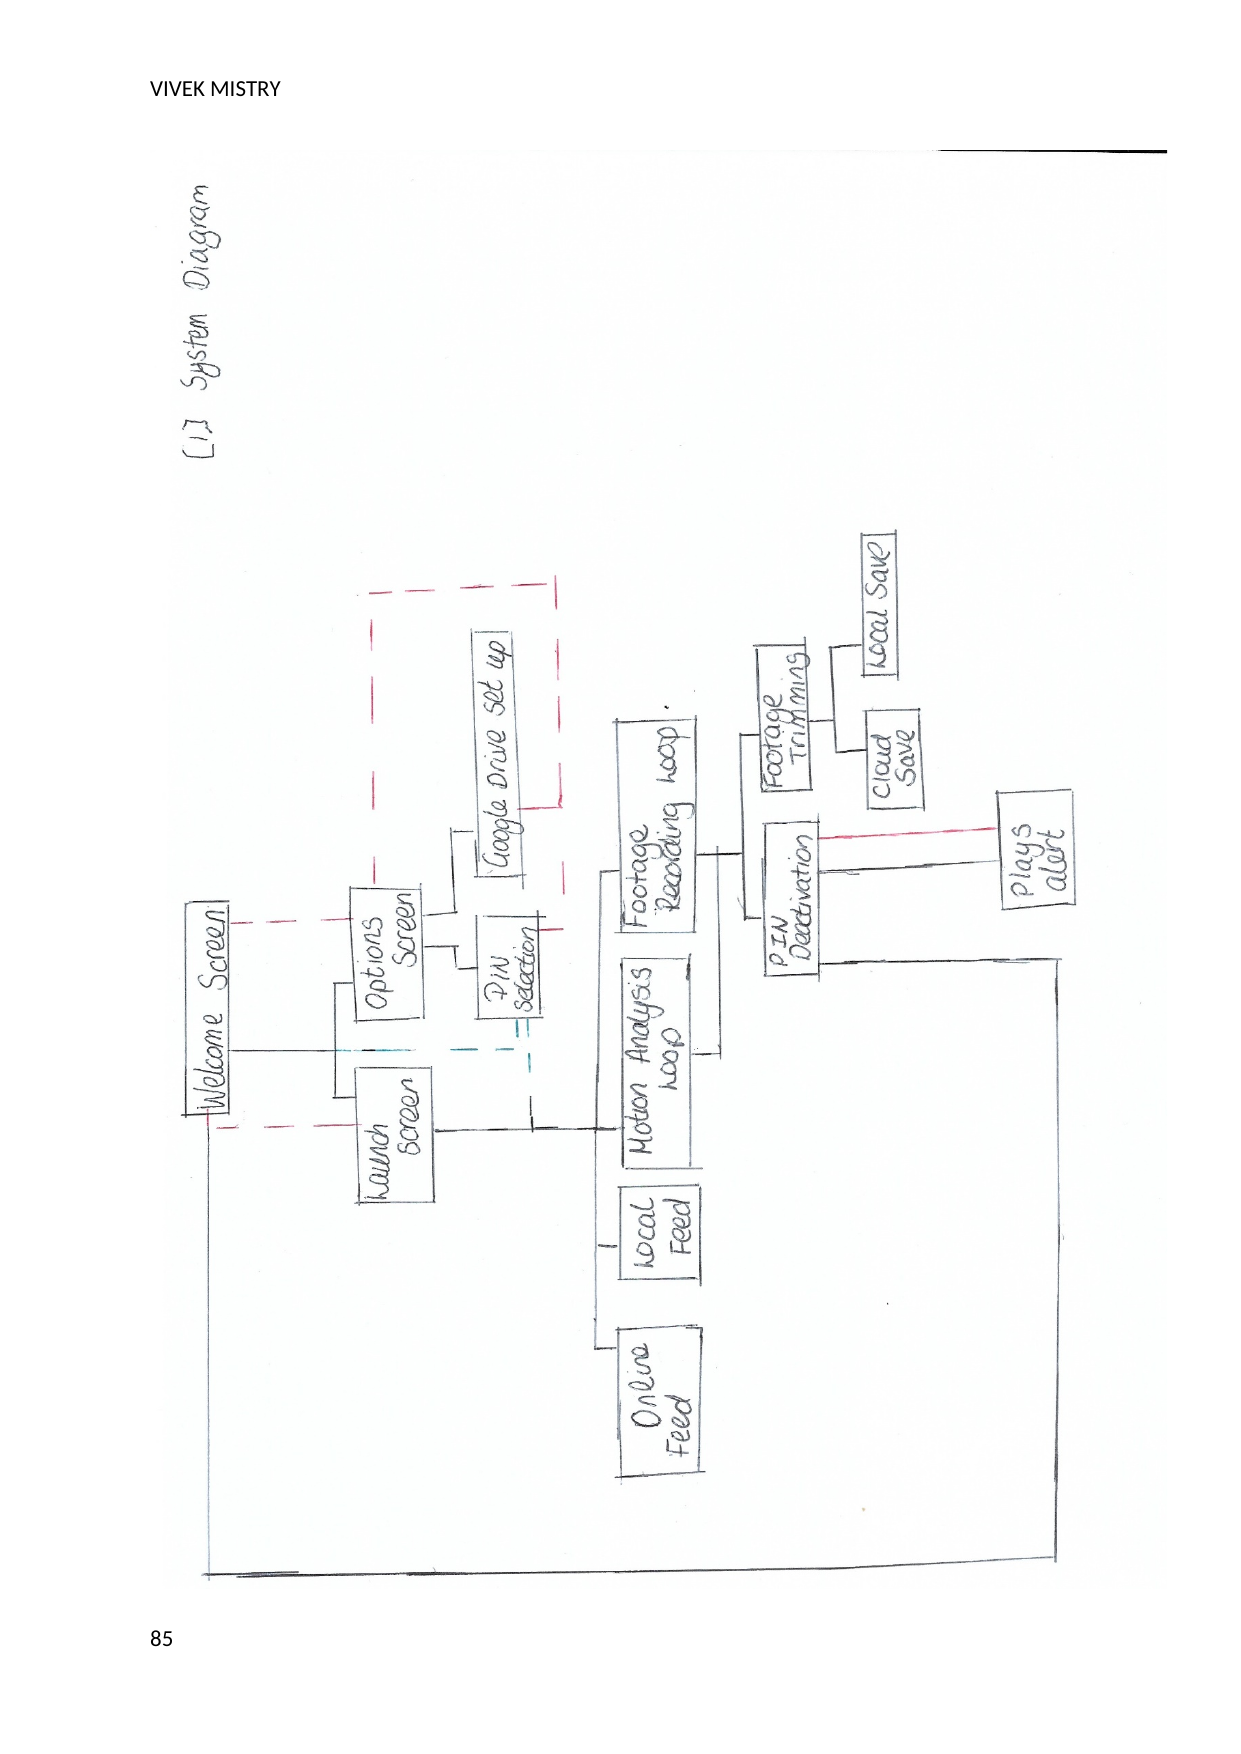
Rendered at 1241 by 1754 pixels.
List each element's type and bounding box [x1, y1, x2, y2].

picture [150, 150, 1168, 1589]
